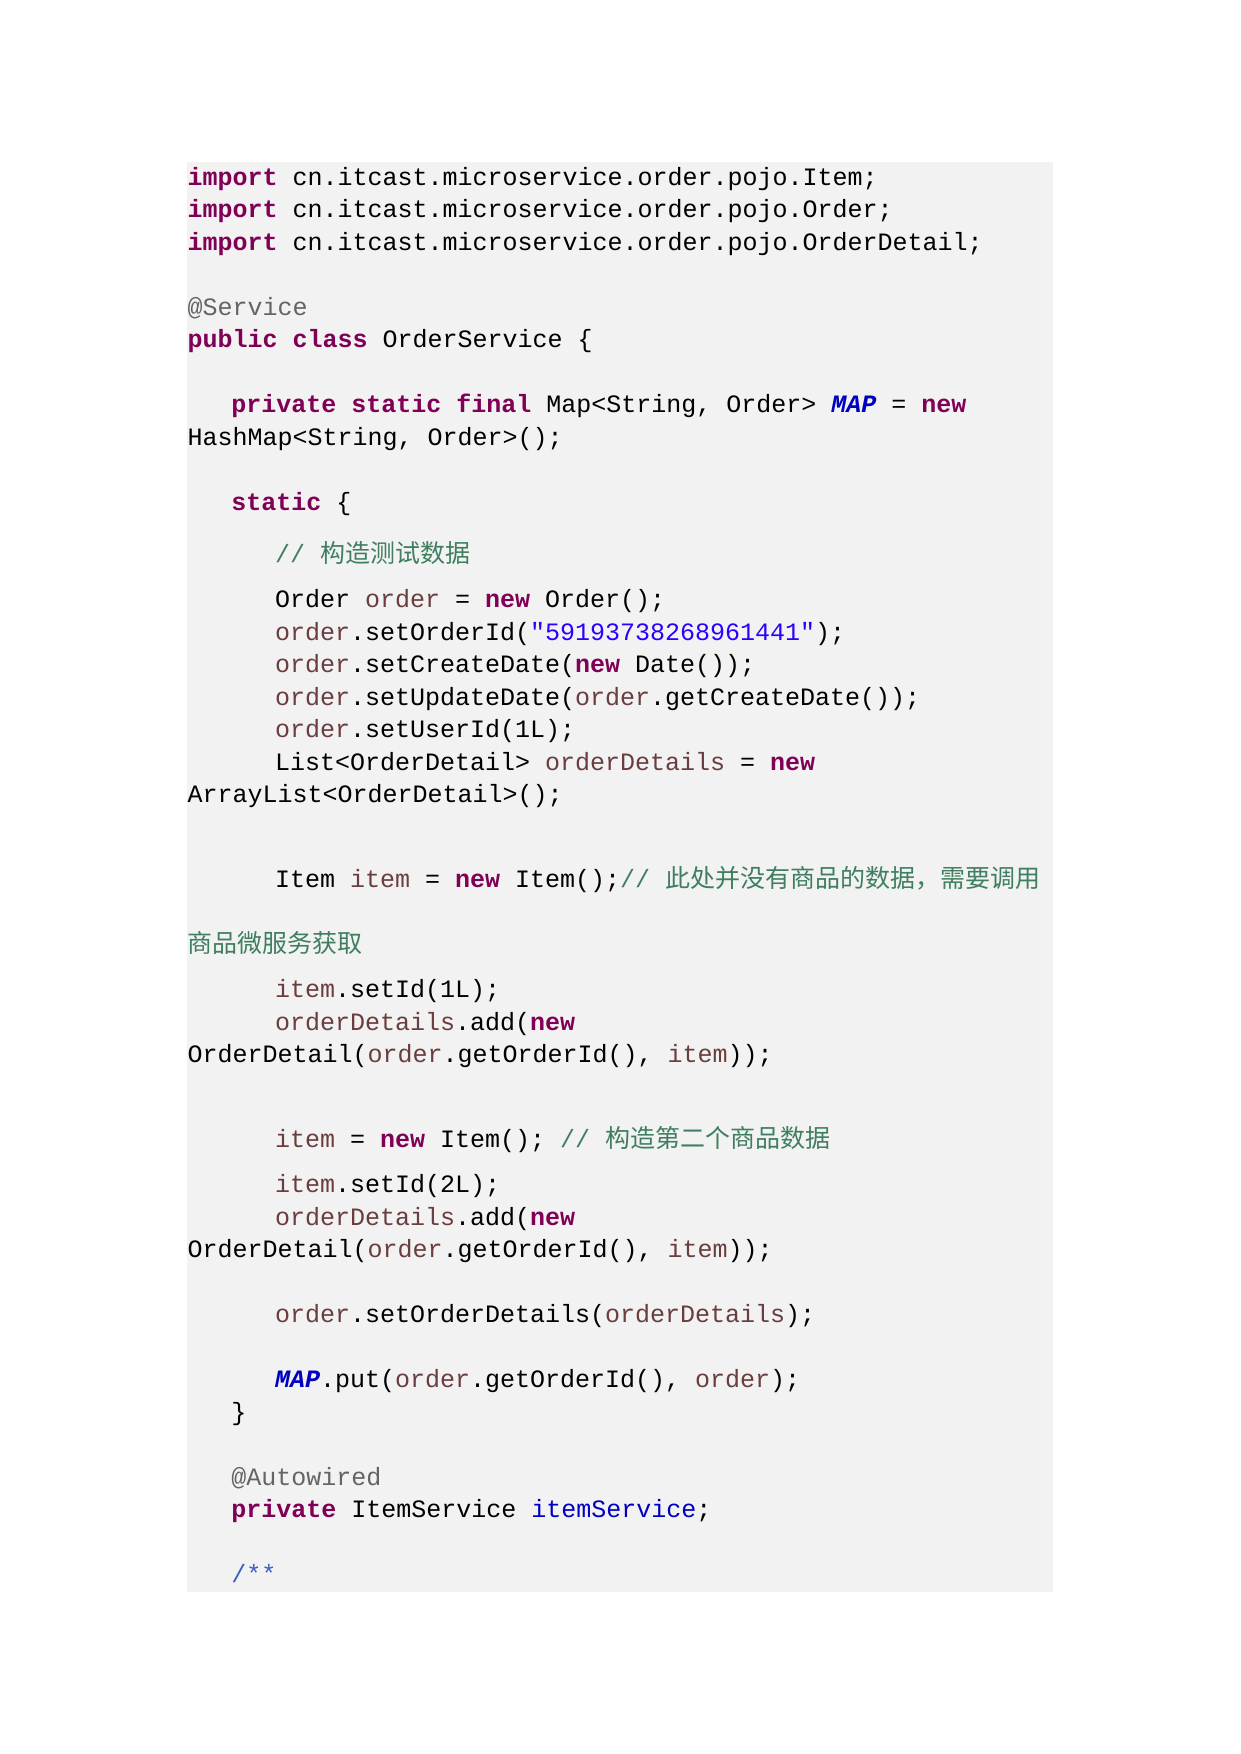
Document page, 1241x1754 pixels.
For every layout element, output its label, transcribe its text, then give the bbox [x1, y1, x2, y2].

text @Autowired [187, 1462, 1053, 1494]
text orderDetails.add(new OrderDetail(order.getOrderId(), item)); [187, 1007, 1053, 1072]
text item = new Item(); // 构造第二个商品数据 [187, 1104, 1053, 1169]
text @Service [187, 292, 1053, 324]
text item.setId(1L); [187, 974, 1053, 1007]
text order.setOrderId("59193738268961441"); [187, 617, 1053, 649]
text item.setId(2L); [187, 1169, 1053, 1202]
text order.setUserId(1L); [187, 714, 1053, 747]
text Order order = new Order(); [187, 584, 1053, 617]
text List<OrderDetail> orderDetails = new ArrayList<OrderDetail>(); [187, 747, 1053, 812]
text import cn.itcast.microservice.order.pojo.Item; [187, 162, 1053, 194]
text order.setCreateDate(new Date()); [187, 649, 1053, 682]
text order.setUpdateDate(order.getCreateDate()); [187, 682, 1053, 714]
text public class OrderService { [187, 324, 1053, 357]
text import cn.itcast.microservice.order.pojo.Order; [187, 194, 1053, 227]
text import cn.itcast.microservice.order.pojo.OrderDetail; [187, 227, 1053, 259]
text } [187, 1397, 1053, 1429]
text orderDetails.add(new OrderDetail(order.getOrderId(), item)); [187, 1202, 1053, 1267]
text private static final Map<String, Order> MAP = new HashMap<String, Order>(); [187, 389, 1053, 454]
text static { [187, 487, 1053, 519]
text order.setOrderDetails(orderDetails); [187, 1299, 1053, 1332]
text // 构造测试数据 [187, 519, 1053, 584]
text private ItemService itemService; [187, 1494, 1053, 1527]
text MAP.put(order.getOrderId(), order); [187, 1364, 1053, 1397]
text /** [187, 1559, 1053, 1592]
text Item item = new Item();// 此处并没有商品的数据，需要调用商品微服务获取 [187, 844, 1053, 974]
